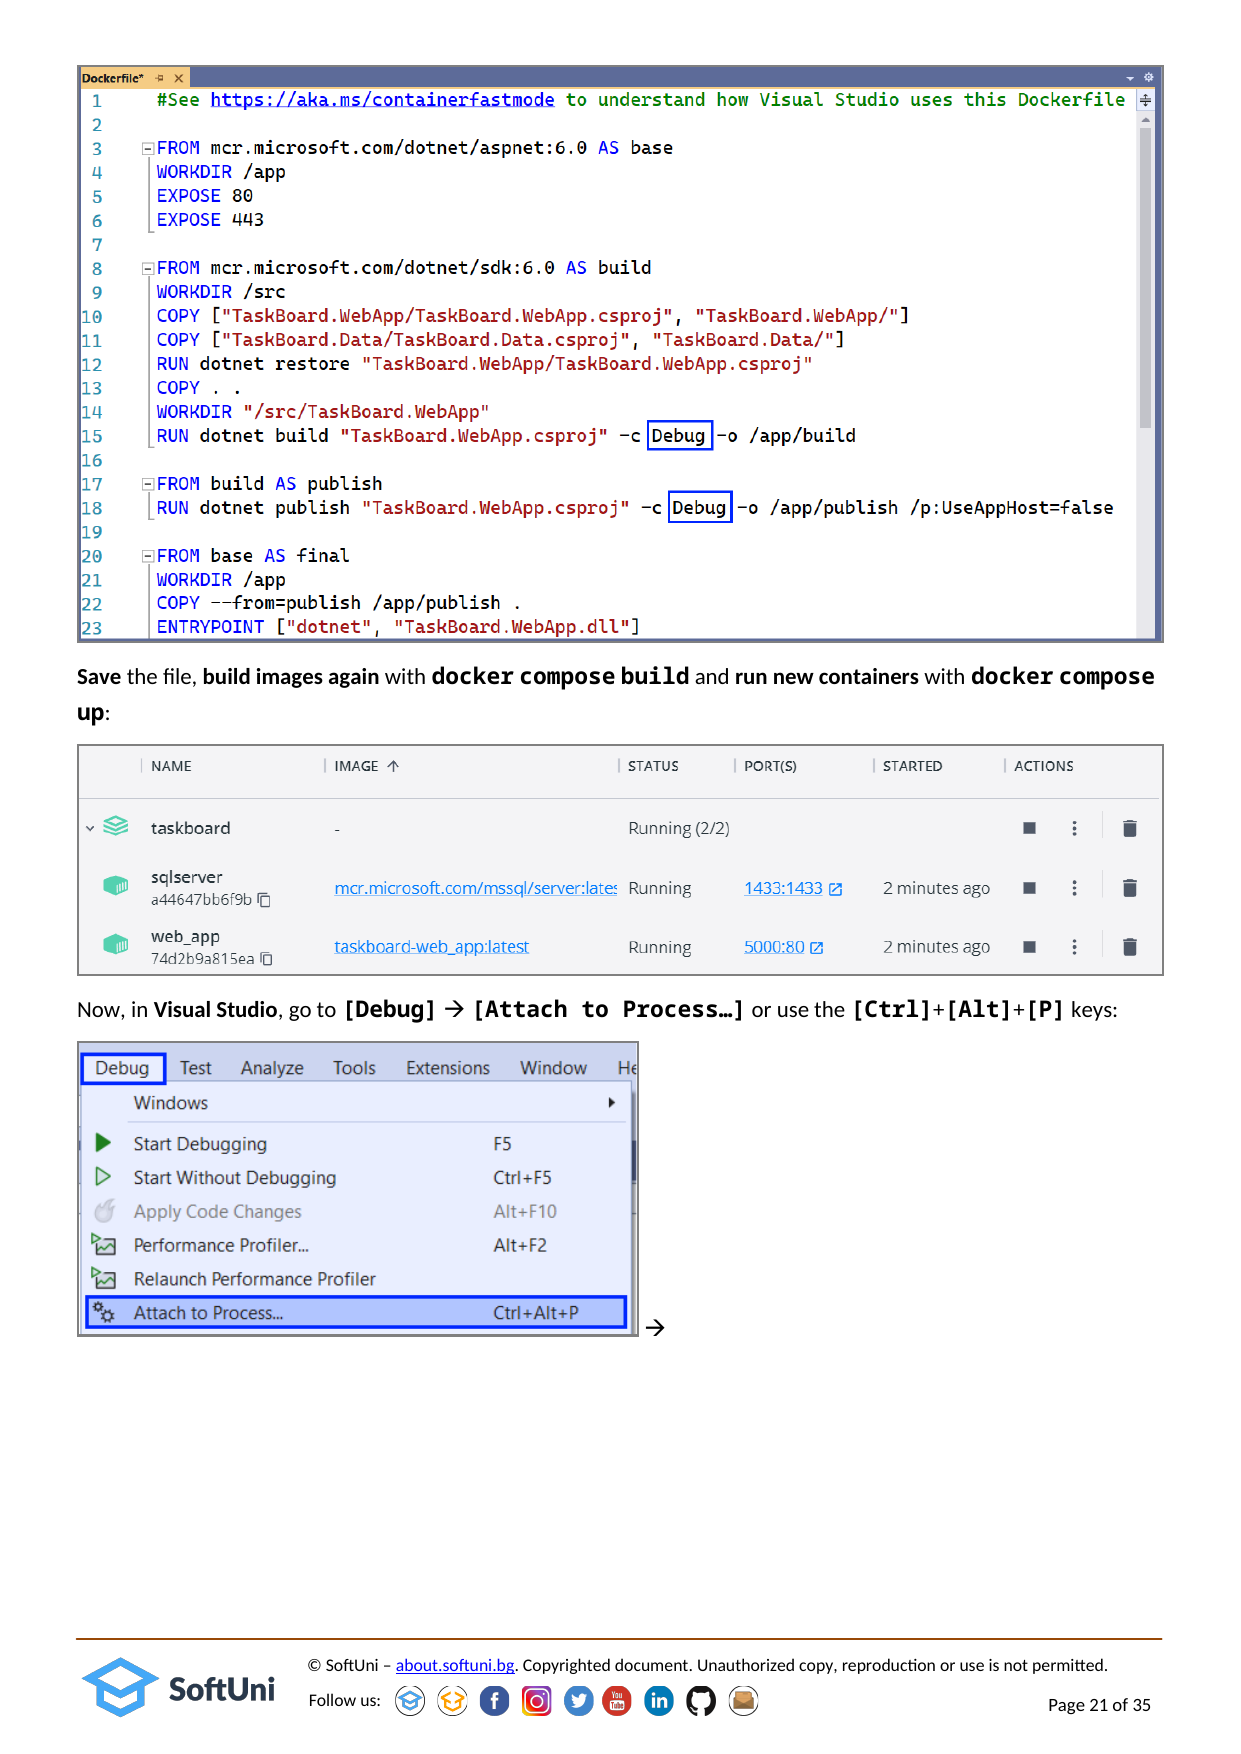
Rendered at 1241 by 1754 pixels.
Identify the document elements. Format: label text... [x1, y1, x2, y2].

picture [665, 1707, 674, 1716]
picture [602, 1686, 632, 1716]
picture [564, 1686, 594, 1716]
picture [479, 1686, 510, 1716]
picture [79, 1043, 637, 1334]
text Save the file, build images again with docker compose build and run new containers with docker compose up: [77, 660, 1163, 727]
picture [644, 1707, 653, 1716]
picture [522, 1686, 552, 1716]
picture [644, 1686, 651, 1694]
picture [686, 1686, 716, 1716]
picture [79, 67, 1162, 641]
picture [395, 1686, 425, 1716]
text Now, in Visual Studio, go to [Debug] [Attach to Process…] or use the [Ctrl]+[Alt]+[P] keys: [77, 993, 1163, 1024]
picture [728, 1686, 759, 1716]
picture [658, 1698, 667, 1707]
picture [75, 1651, 281, 1723]
picture [79, 746, 1162, 974]
picture [667, 1686, 674, 1694]
picture [437, 1686, 468, 1716]
